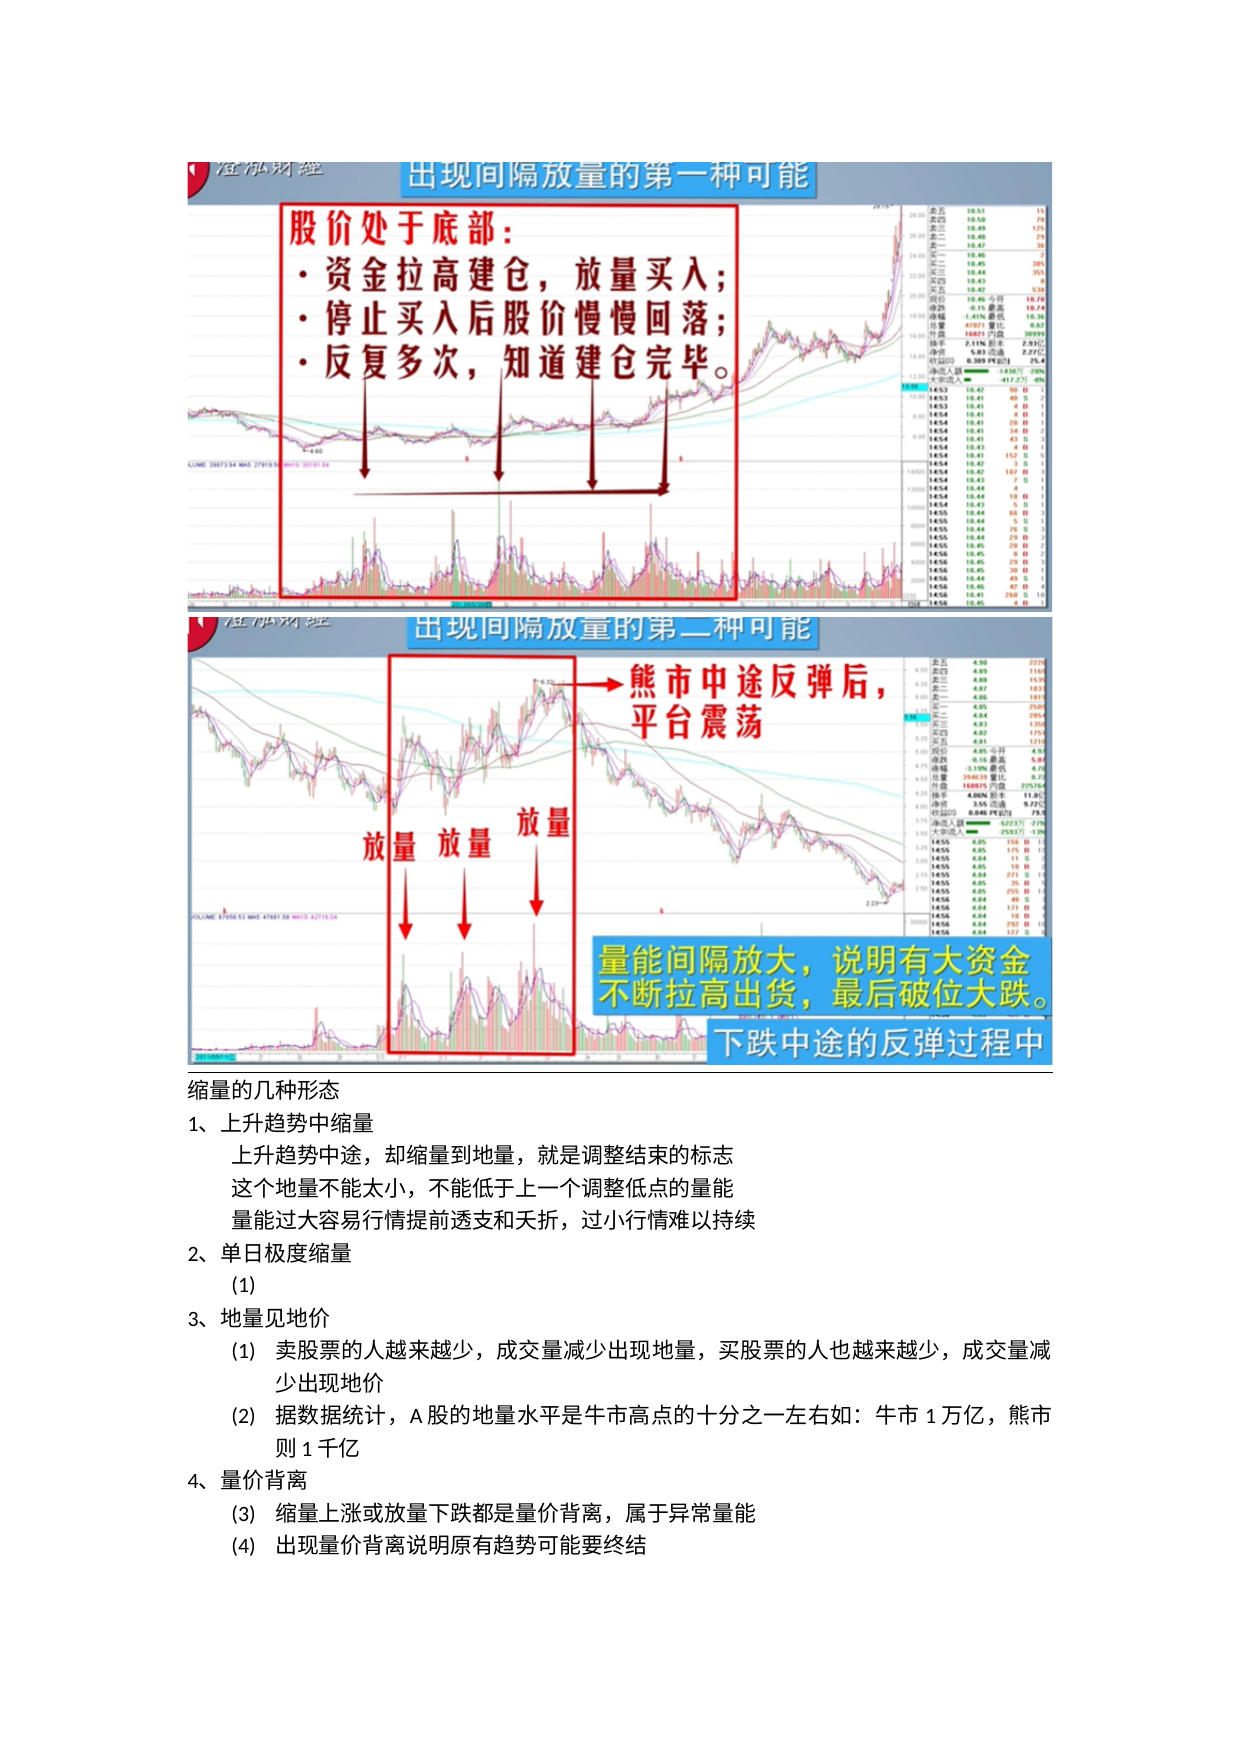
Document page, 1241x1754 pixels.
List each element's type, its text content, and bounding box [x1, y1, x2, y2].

list 缩量上涨或放量下跌都是量价背离，属于异常量能 [231, 1496, 1053, 1528]
list 卖股票的人越来越少，成交量减少出现地量，买股票的人也越来越少，成交量减少出现地价 [231, 1333, 1053, 1398]
list 单日极度缩量 [187, 1236, 1053, 1268]
list 上升趋势中途，却缩量到地量，就是调整结束的标志 [187, 1138, 1053, 1171]
list 出现量价背离说明原有趋势可能要终结 [231, 1528, 1053, 1561]
list 1、上升趋势中缩量 [187, 1106, 1053, 1138]
picture [187, 162, 1053, 612]
list 据数据统计，A股的地量水平是牛市高点的十分之一左右如：牛市1万亿，熊市则1千亿 [231, 1398, 1053, 1463]
list 3、地量见地价 [187, 1301, 1053, 1333]
list 这个地量不能太小，不能低于上一个调整低点的量能 [187, 1171, 1053, 1203]
picture [187, 617, 1053, 1065]
list 缩量的几种形态 [187, 1073, 1053, 1106]
list 量能过大容易行情提前透支和夭折，过小行情难以持续 [187, 1203, 1053, 1236]
list 4、量价背离 [187, 1463, 1053, 1496]
